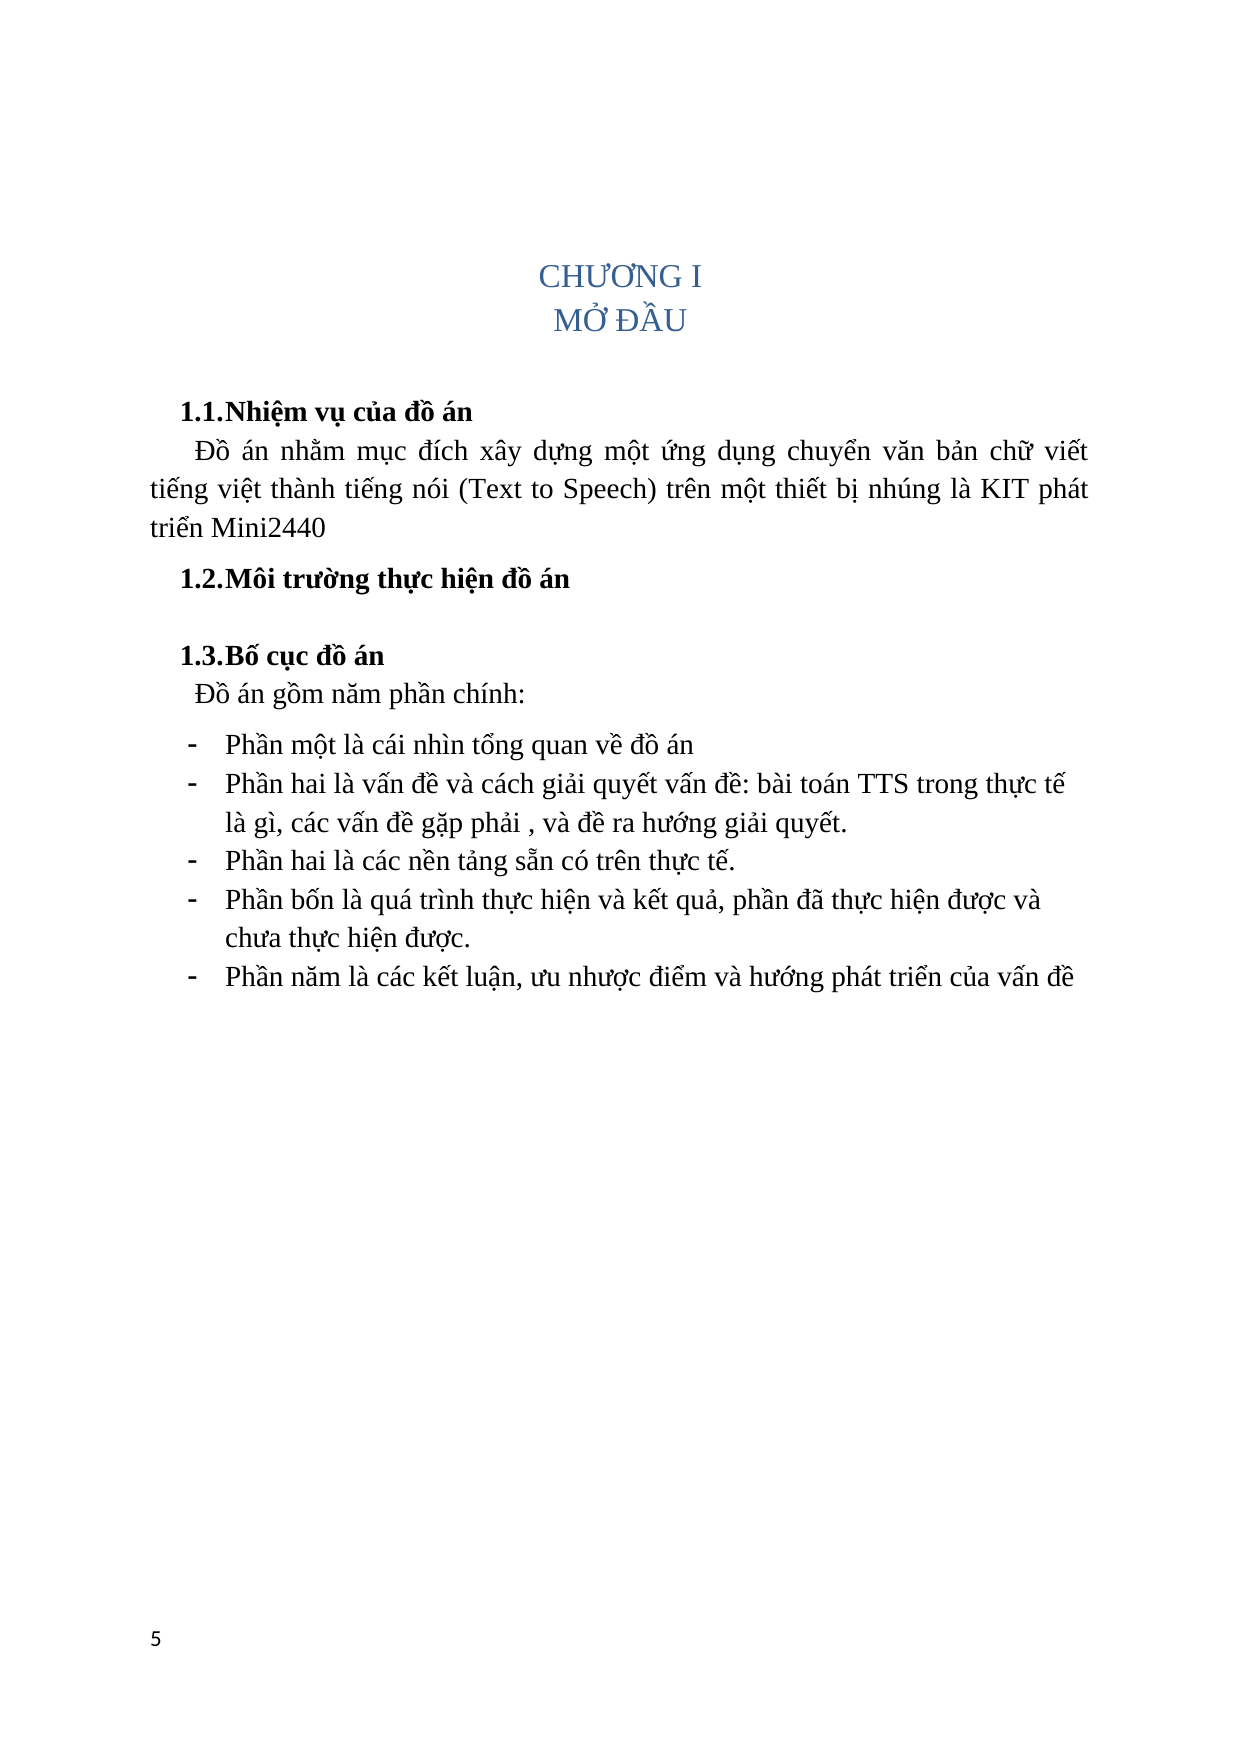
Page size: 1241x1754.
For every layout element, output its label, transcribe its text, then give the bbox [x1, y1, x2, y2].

subtitle CHƯƠNG I [150, 256, 1090, 294]
text Đồ án nhằm mục đích xây dựng một ứng dụng chuyển văn bản chữ viết tiếng việt thành tiếng nói (Text to Speech) trên một thiết bị nhúng là KIT phát triển Mini2440 [150, 433, 1090, 543]
text Đồ án gồm năm phần chính: [150, 676, 1090, 710]
list Phần bốn là quá trình thực hiện và kết quả, phần đã thực hiện được và chưa thực hiện được. [187, 882, 1090, 954]
list Phần một là cái nhìn tổng quan về đồ án [187, 727, 1090, 761]
list Nhiệm vụ của đồ án [179, 394, 1090, 428]
list Môi trường thực hiện đồ án [179, 561, 1090, 594]
subtitle MỞ ĐẦU [150, 300, 1090, 338]
list Phần năm là các kết luận, ưu nhược điểm và hướng phát triển của vấn đề [187, 959, 1090, 993]
list Phần hai là vấn đề và cách giải quyết vấn đề: bài toán TTS trong thực tế là gì, các vấn đề gặp phải , và đề ra hướng giải quyết. [187, 766, 1090, 838]
list Phần hai là các nền tảng sẵn có trên thực tế. [187, 843, 1090, 877]
list Bố cục đồ án [150, 638, 1090, 671]
